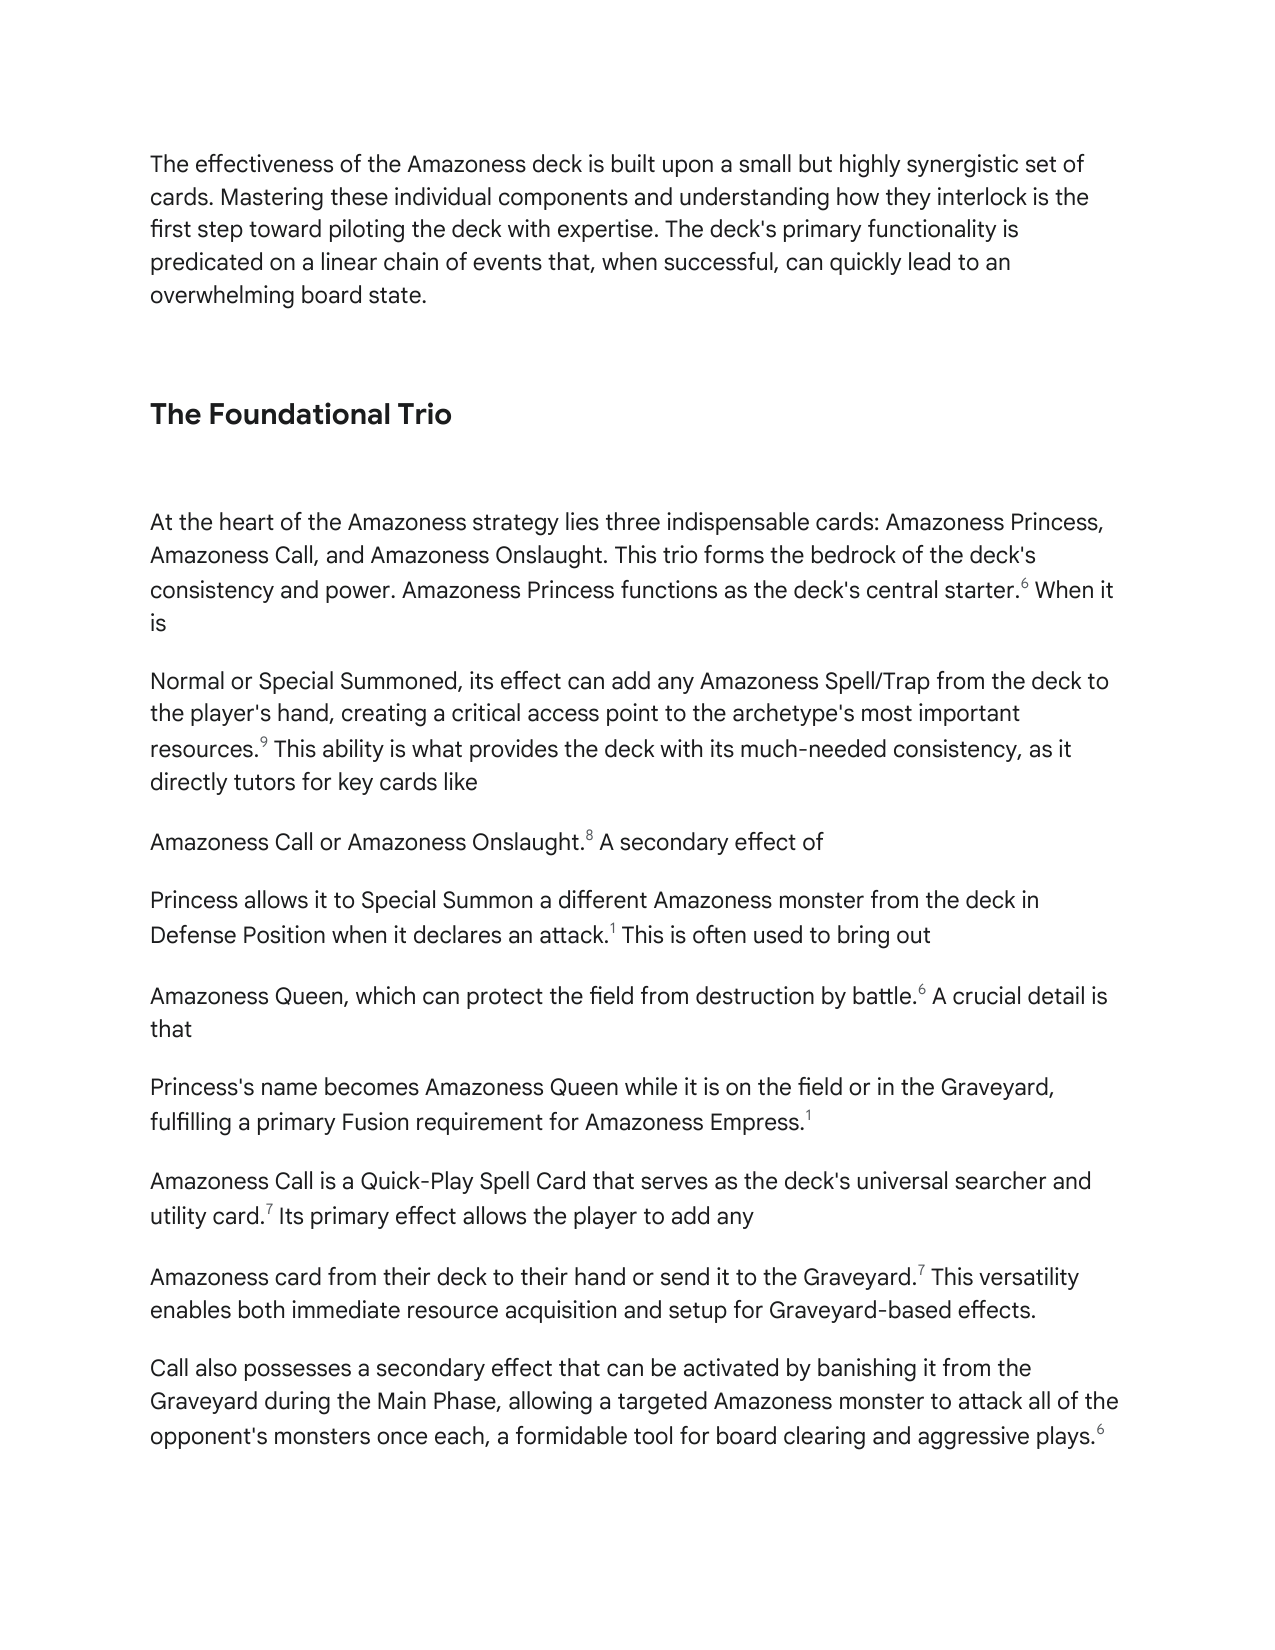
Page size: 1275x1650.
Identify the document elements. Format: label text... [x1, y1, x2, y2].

text Princess's name becomes Amazoness Queen while it is on the field or in the Graveyard, fulfilling a primary Fusion requirement for Amazoness Empress.1 [150, 1073, 1125, 1138]
subtitle The Foundational Trio [150, 396, 1125, 433]
text Amazoness Call is a Quick-Play Spell Card that serves as the deck's universal searcher and utility card.7 Its primary effect allows the player to add any [150, 1167, 1125, 1232]
text Call also possesses a secondary effect that can be activated by banishing it from the Graveyard during the Main Phase, allowing a targeted Amazoness monster to attack all of the opponent's monsters once each, a formidable tool for board clearing and aggressive plays.6 [150, 1354, 1125, 1451]
text Normal or Special Summoned, its effect can add any Amazoness Spell/Trap from the deck to the player's hand, creating a critical access point to the archetype's most important resources.9 This ability is what provides the deck with its much-needed consistency, as it directly tutors for key cards like [150, 667, 1125, 797]
text The effectiveness of the Amazoness deck is built upon a small but highly synergistic set of cards. Mastering these individual components and understanding how they interlock is the first step toward piloting the deck with expertise. The deck's primary functionality is predicated on a linear chain of events that, when successful, can quickly lead to an overwhelming board state. [150, 150, 1125, 309]
text Amazoness Queen, which can protect the field from destruction by battle.6 A crucial detail is that [150, 980, 1125, 1044]
text At the heart of the Amazoness strategy lies three indispensable cards: Amazoness Princess, Amazoness Call, and Amazoness Onslaught. This trio forms the bedrock of the deck's consistency and power. Amazoness Princess functions as the deck's central starter.6 When it is [150, 508, 1125, 638]
text Amazoness Call or Amazoness Onslaught.8 A secondary effect of [150, 826, 1125, 857]
text Princess allows it to Special Summon a different Amazoness monster from the deck in Defense Position when it declares an attack.1 This is often used to bring out [150, 887, 1125, 951]
text Amazoness card from their deck to their hand or send it to the Graveyard.7 This versatility enables both immediate resource acquisition and setup for Graveyard-based effects. [150, 1261, 1125, 1325]
